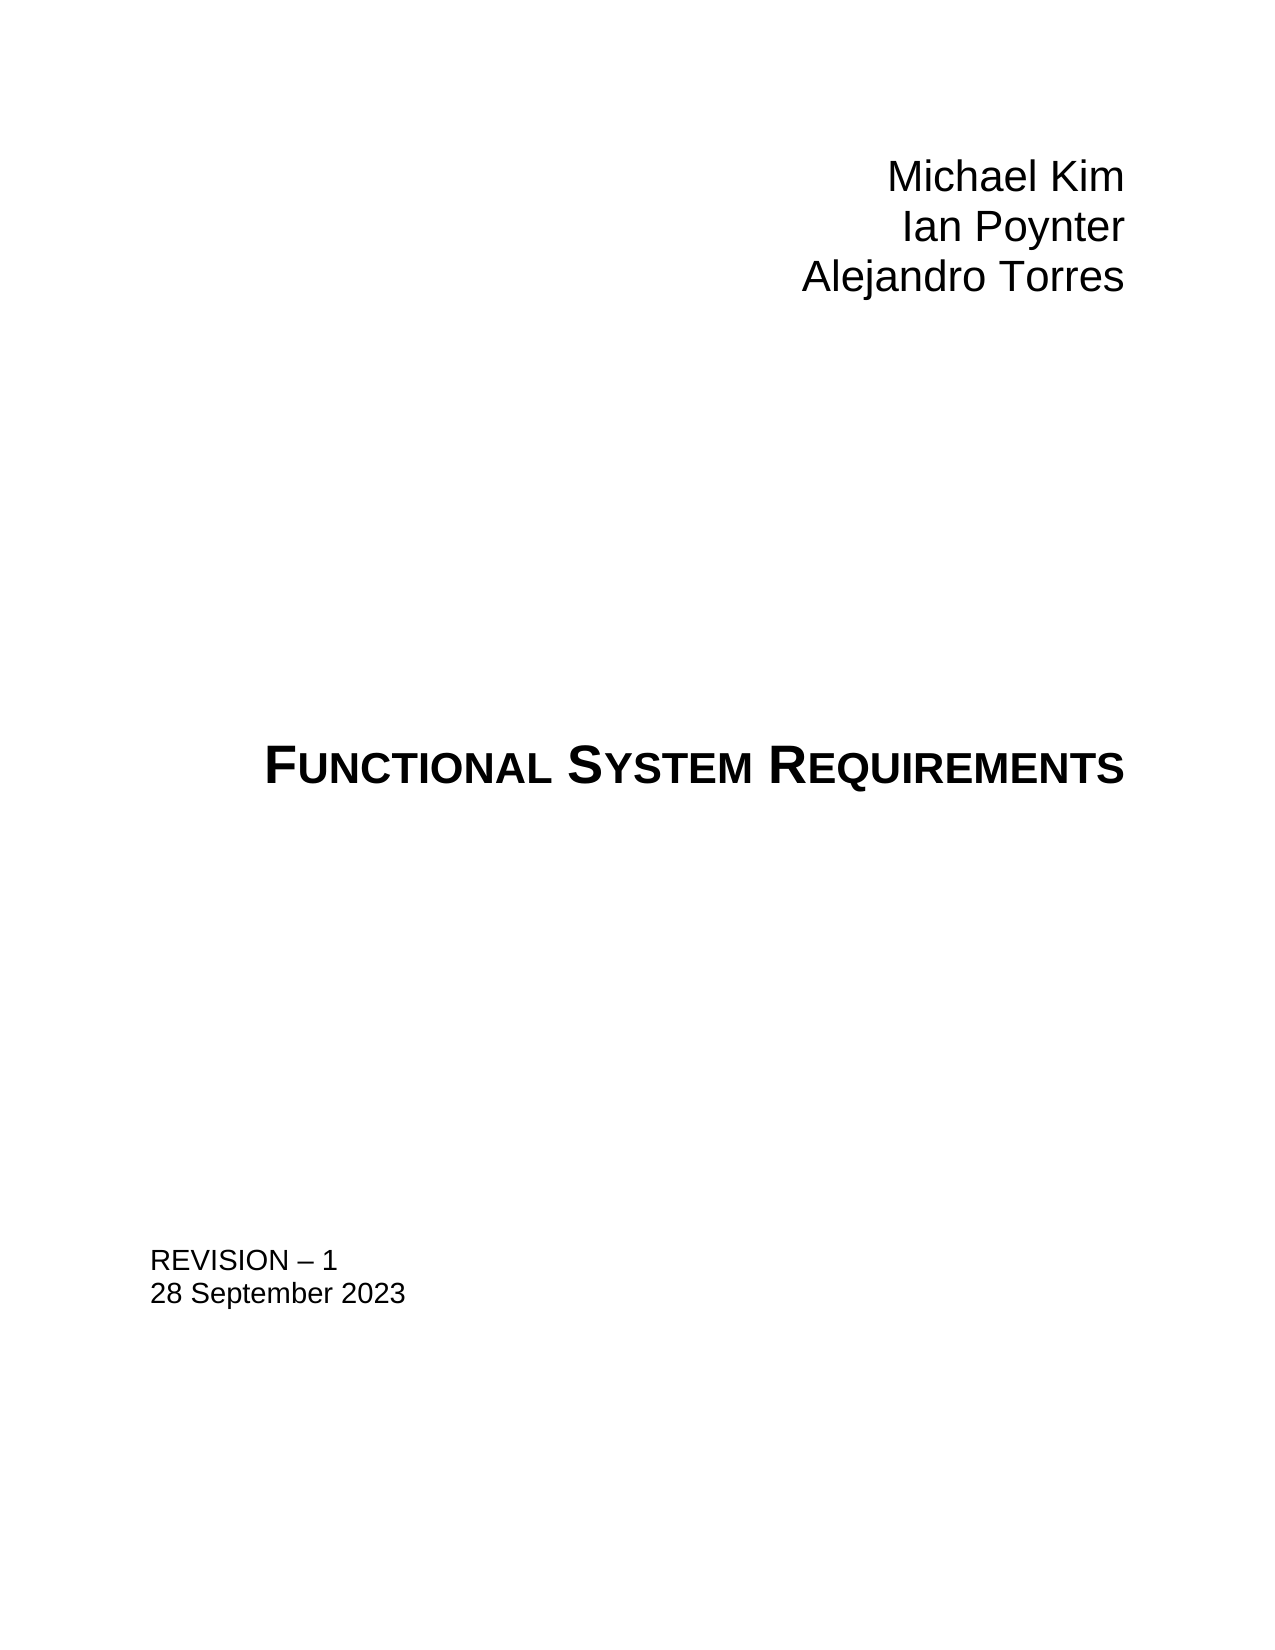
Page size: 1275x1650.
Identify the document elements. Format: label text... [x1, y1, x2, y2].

text Alejandro Torres [150, 251, 1125, 301]
text REVISION – 1 [150, 1242, 1125, 1276]
text 28 September 2023 [150, 1276, 1125, 1309]
text Michael Kim [150, 150, 1125, 200]
text Ian Poynter [150, 200, 1125, 251]
text Functional System Requirements [150, 732, 1125, 794]
